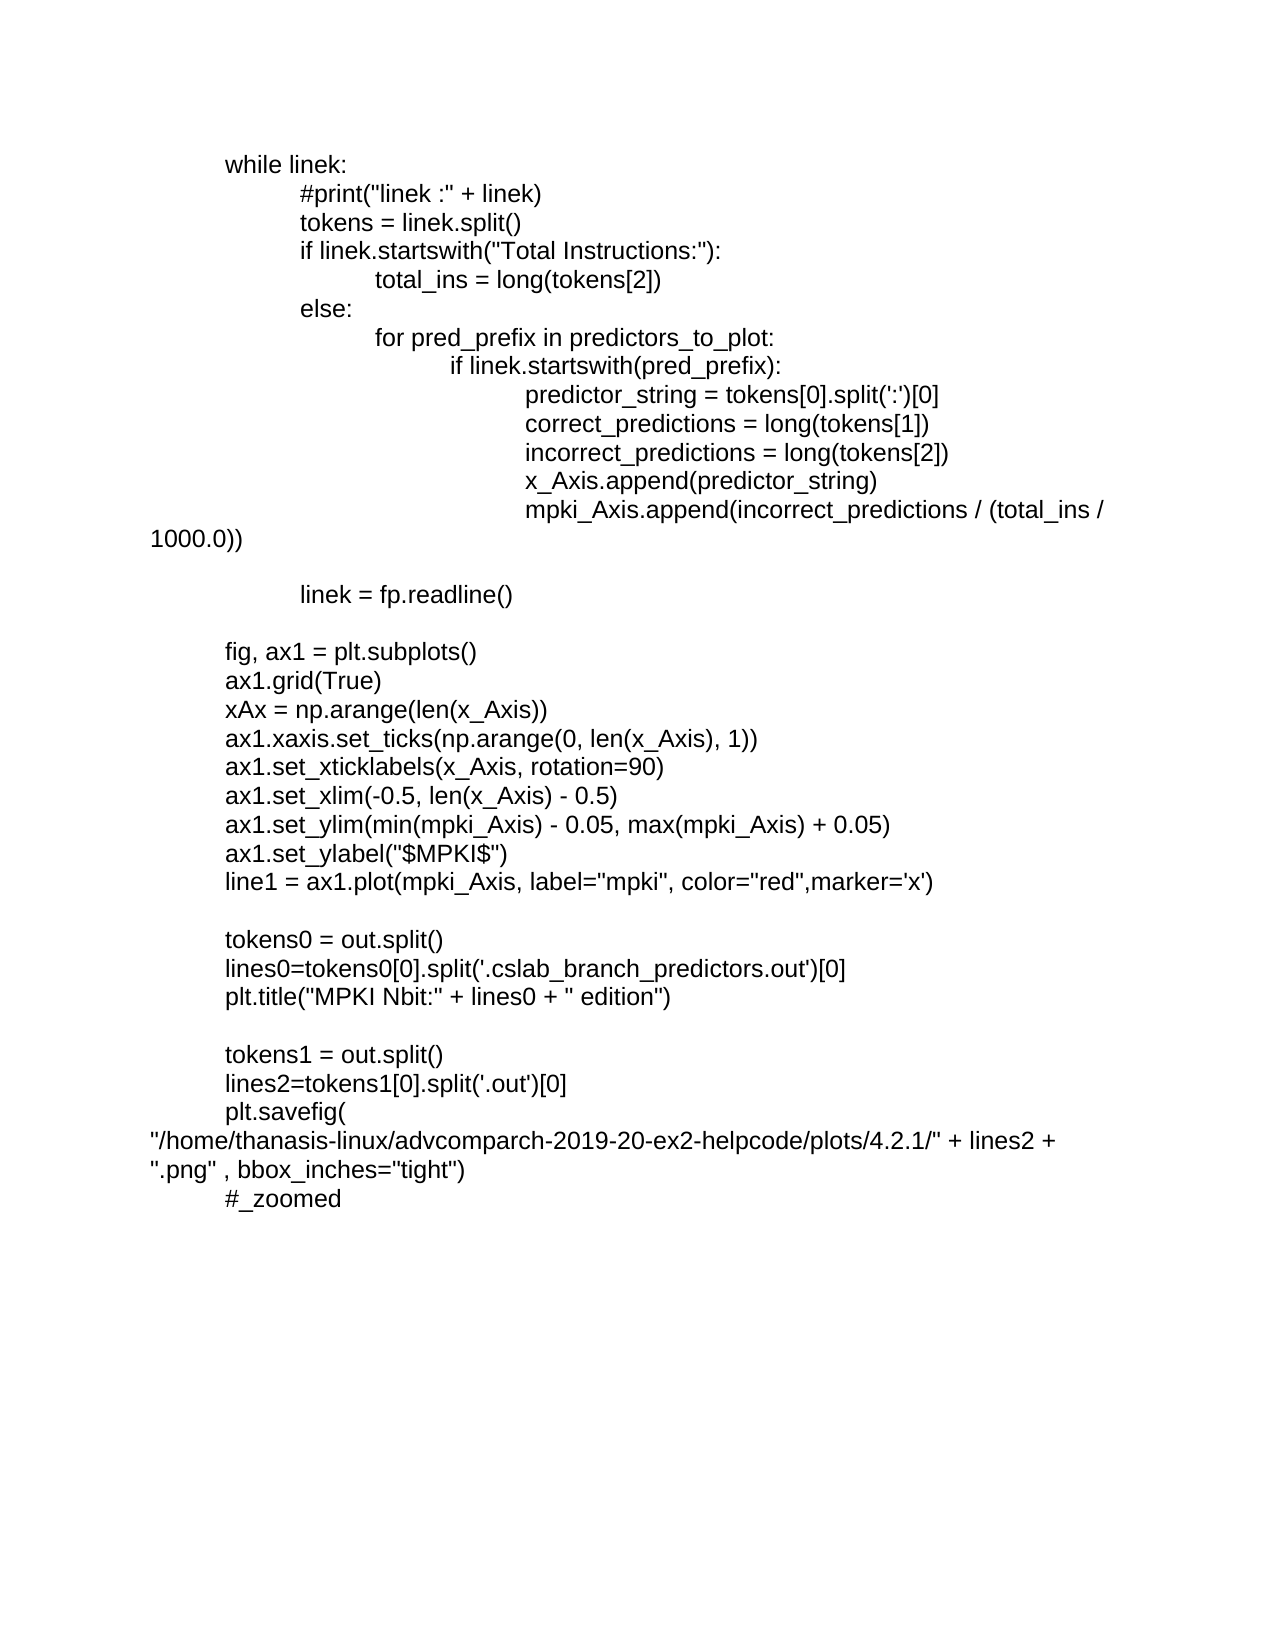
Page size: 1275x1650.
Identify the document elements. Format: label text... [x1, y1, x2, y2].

text lines0=tokens0[0].split('.cslab_branch_predictors.out')[0] [150, 953, 1125, 982]
text ax1.set_xlim(-0.5, len(x_Axis) - 0.5) [150, 781, 1125, 810]
text tokens1 = out.split() [150, 1040, 1125, 1068]
text else: [150, 294, 1125, 322]
text #_zoomed [150, 1183, 1125, 1212]
text tokens = linek.split() [150, 207, 1125, 236]
text fig, ax1 = plt.subplots() [150, 637, 1125, 666]
text correct_predictions = long(tokens[1]) [150, 409, 1125, 437]
text if linek.startswith(pred_prefix): [150, 351, 1125, 380]
text linek = fp.readline() [150, 581, 1125, 609]
text plt.title("MPKI Nbit:" + lines0 + " edition") [150, 982, 1125, 1011]
text ax1.set_ylim(min(mpki_Axis) - 0.05, max(mpki_Axis) + 0.05) [150, 810, 1125, 838]
text total_ins = long(tokens[2]) [150, 265, 1125, 294]
text line1 = ax1.plot(mpki_Axis, label="mpki", color="red",marker='x') [150, 867, 1125, 896]
text while linek: [150, 150, 1125, 179]
text ax1.set_xticklabels(x_Axis, rotation=90) [150, 752, 1125, 781]
text incorrect_predictions = long(tokens[2]) [150, 437, 1125, 466]
text ax1.xaxis.set_ticks(np.arange(0, len(x_Axis), 1)) [150, 723, 1125, 752]
text mpki_Axis.append(incorrect_predictions / (total_ins / 1000.0)) [150, 495, 1125, 552]
text xAx = np.arange(len(x_Axis)) [150, 695, 1125, 723]
text ax1.set_ylabel("$MPKI$") [150, 838, 1125, 867]
text x_Axis.append(predictor_string) [150, 466, 1125, 495]
text predictor_string = tokens[0].split(':')[0] [150, 380, 1125, 409]
text for pred_prefix in predictors_to_plot: [150, 322, 1125, 351]
text tokens0 = out.split() [150, 925, 1125, 953]
text if linek.startswith("Total Instructions:"): [150, 236, 1125, 265]
text lines2=tokens1[0].split('.out')[0] [150, 1068, 1125, 1097]
text plt.savefig( "/home/thanasis-linux/advcomparch-2019-20-ex2-helpcode/plots/4.2.1/" + lines2 + ".png" , bbox_inches="tight") [150, 1097, 1125, 1183]
text #print("linek :" + linek) [150, 179, 1125, 207]
text ax1.grid(True) [150, 666, 1125, 695]
